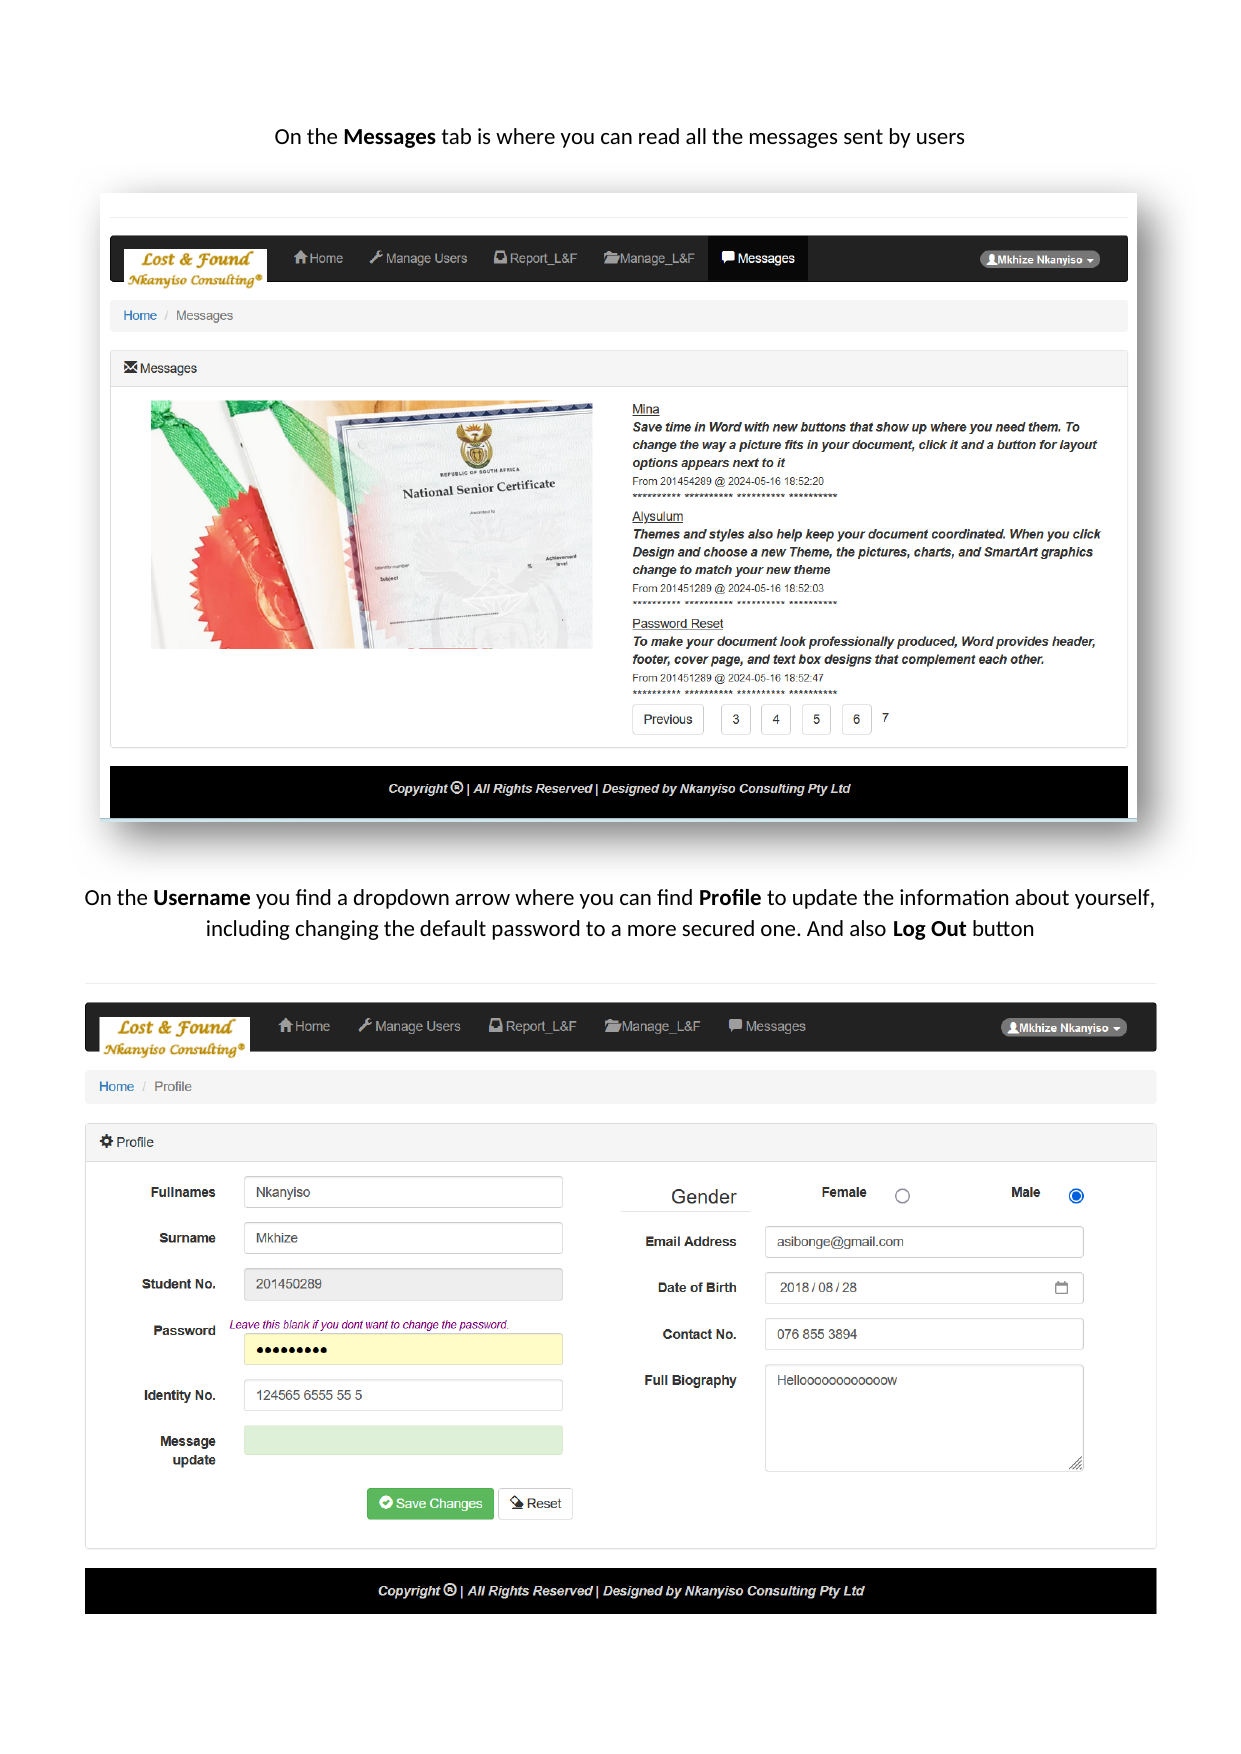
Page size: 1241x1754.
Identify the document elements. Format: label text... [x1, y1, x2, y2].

text On the Messages tab is where you can read all the messages sent by users [75, 122, 1165, 150]
text On the Username you find a dropdown arrow where you can find Profile to update the information about yourself, including changing the default password to a more secured one. And also Log Out button [75, 169, 1165, 942]
